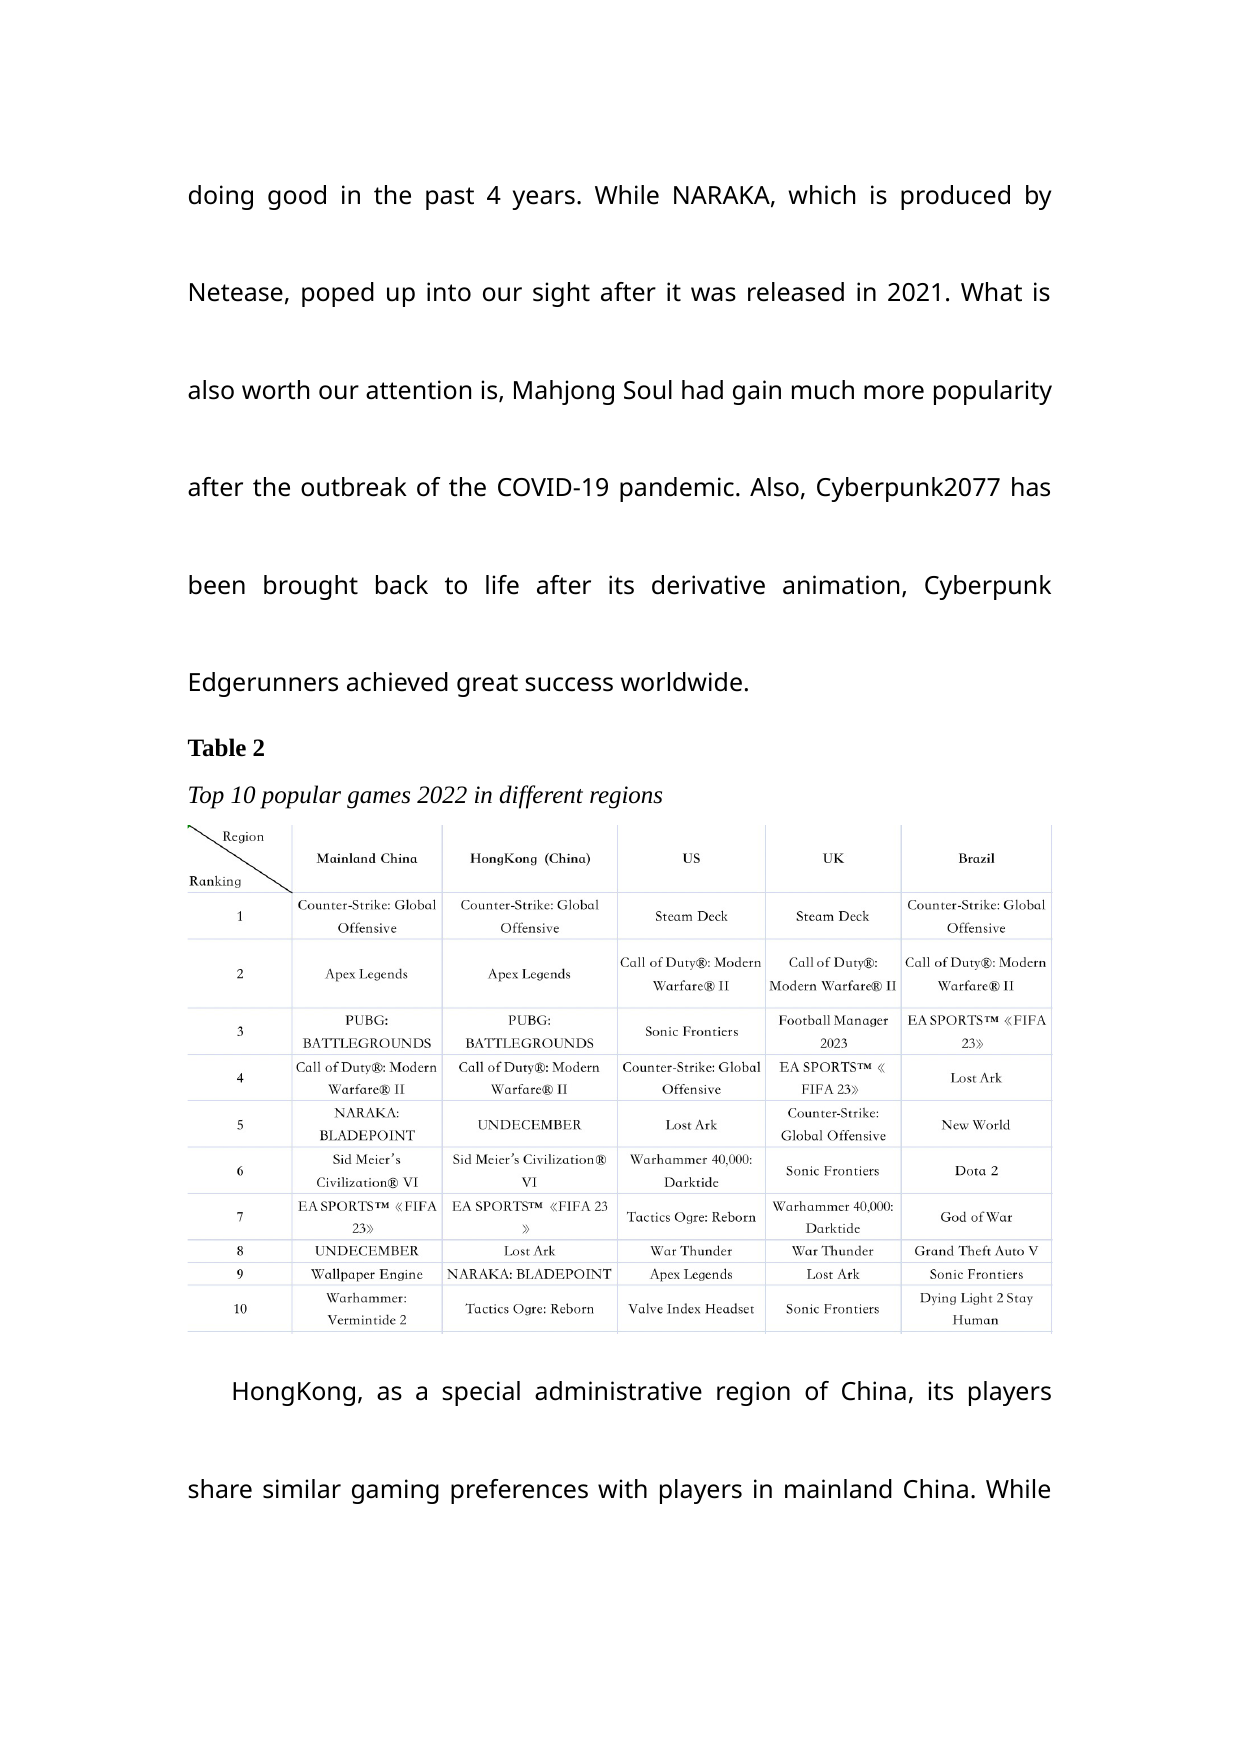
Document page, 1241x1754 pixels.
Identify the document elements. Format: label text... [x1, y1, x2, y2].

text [187, 162, 1053, 714]
text Table 2 [187, 731, 1053, 764]
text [187, 1358, 1053, 1521]
text Top 10 popular games 2022 in different regions [187, 778, 1053, 811]
picture [187, 825, 1053, 1334]
